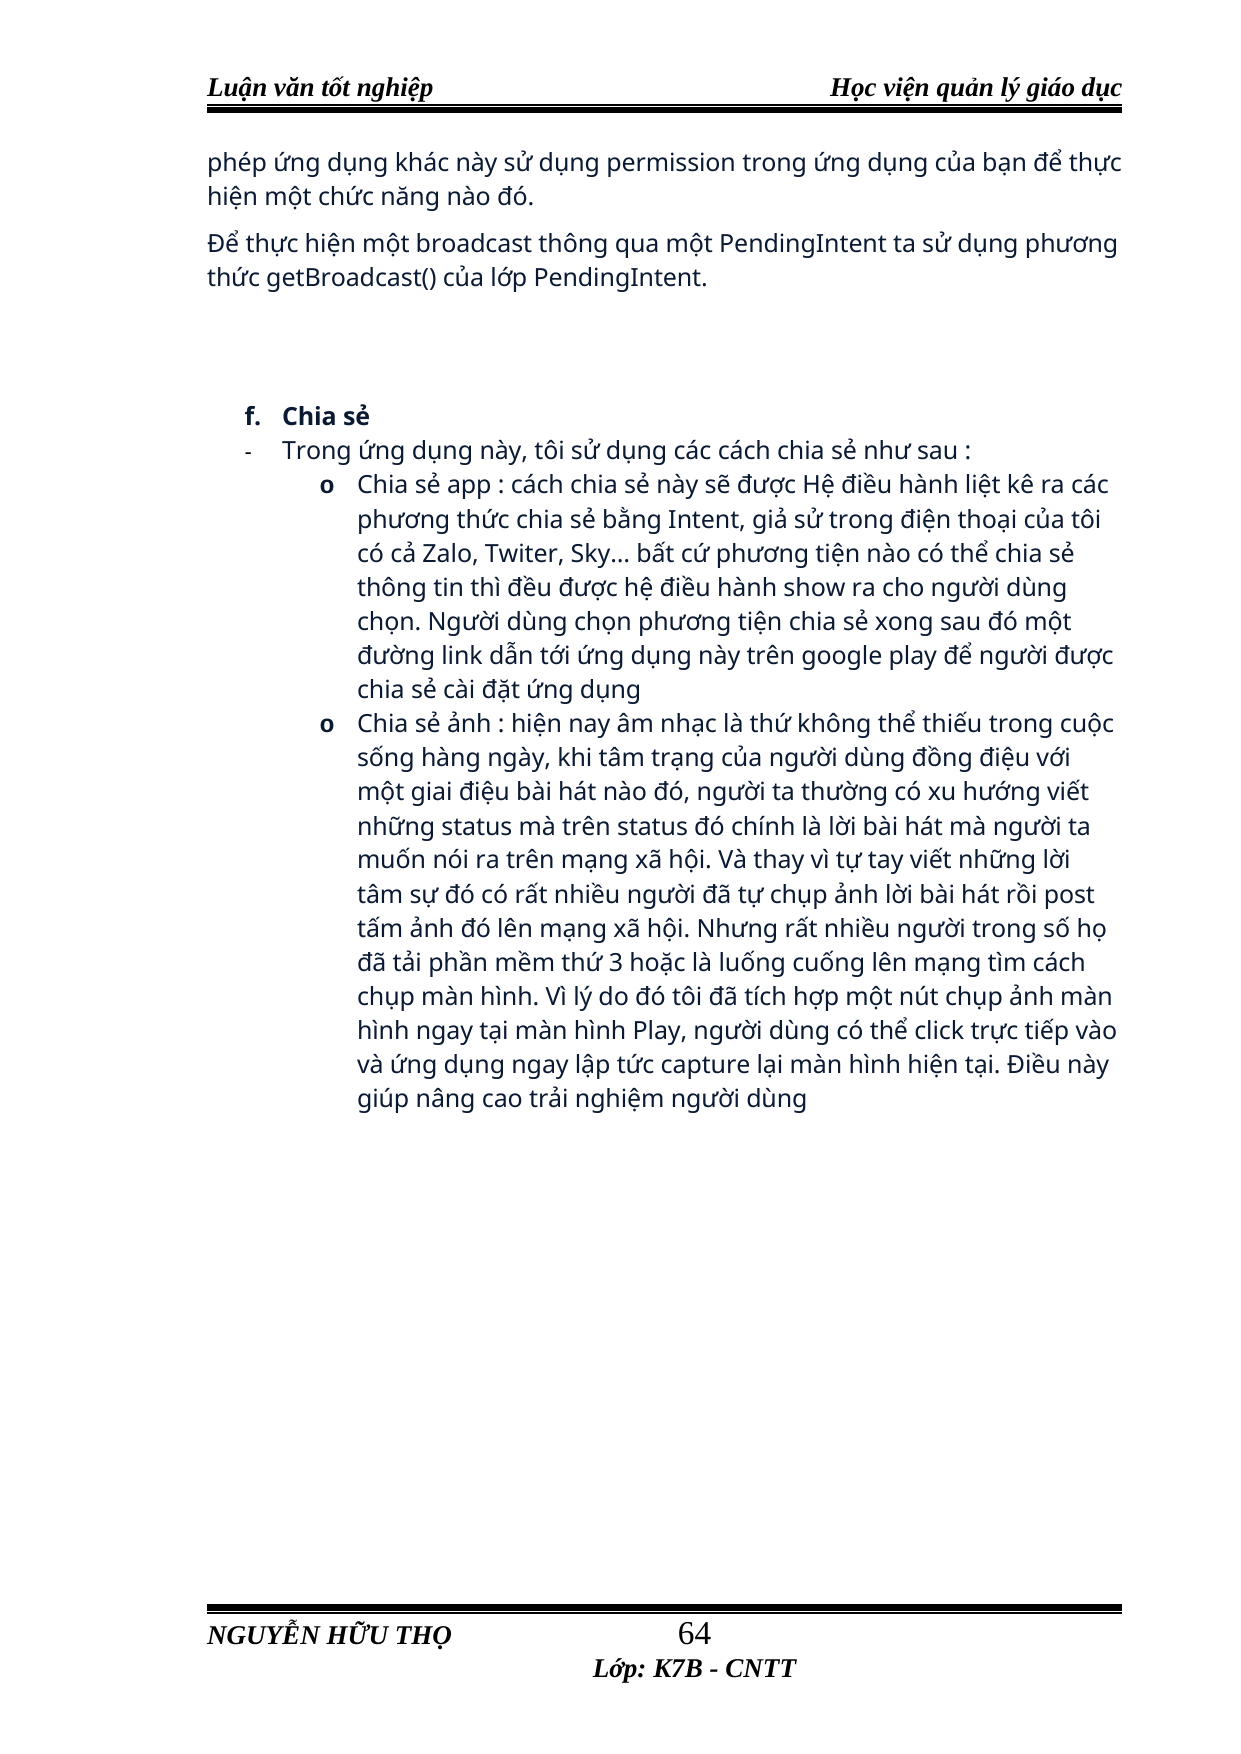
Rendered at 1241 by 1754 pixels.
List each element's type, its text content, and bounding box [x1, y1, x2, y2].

list Chia sẻ ảnh : hiện nay âm nhạc là thứ không thể thiếu trong cuộc sống hàng ngày, khi tâm trạng của người dùng đồng điệu với một giai điệu bài hát nào đó, người ta thường có xu hướng viết những status mà trên status đó chính là lời bài hát mà người ta muốn nói ra trên mạng xã hội. Và thay vì tự tay viết những lời tâm sự đó có rất nhiều người đã tự chụp ảnh lời bài hát rồi post tấm ảnh đó lên mạng xã hội. Nhưng rất nhiều người trong số họ đã tải phần mềm thứ 3 hoặc là luống cuống lên mạng tìm cách chụp màn hình. Vì lý do đó tôi đã tích hợp một nút chụp ảnh màn hình ngay tại màn hình Play, người dùng có thể click trực tiếp vào và ứng dụng ngay lập tức capture lại màn hình hiện tại. Điều này giúp nâng cao trải nghiệm người dùng [319, 706, 1122, 1115]
list Chia sẻ app : cách chia sẻ này sẽ được Hệ điều hành liệt kê ra các phương thức chia sẻ bằng Intent, giả sử trong điện thoại của tôi có cả Zalo, Twiter, Sky… bất cứ phương tiện nào có thể chia sẻ thông tin thì đều được hệ điều hành show ra cho người dùng chọn. Người dùng chọn phương tiện chia sẻ xong sau đó một đường link dẫn tới ứng dụng này trên google play để người được chia sẻ cài đặt ứng dụng [319, 467, 1122, 706]
list Chia sẻ [244, 399, 1122, 433]
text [207, 144, 1122, 213]
text Để thực hiện một broadcast thông qua một PendingIntent ta sử dụng phương thức getBroadcast() của lớp PendingIntent. [207, 225, 1122, 293]
list Trong ứng dụng này, tôi sử dụng các cách chia sẻ như sau : [244, 433, 1122, 467]
